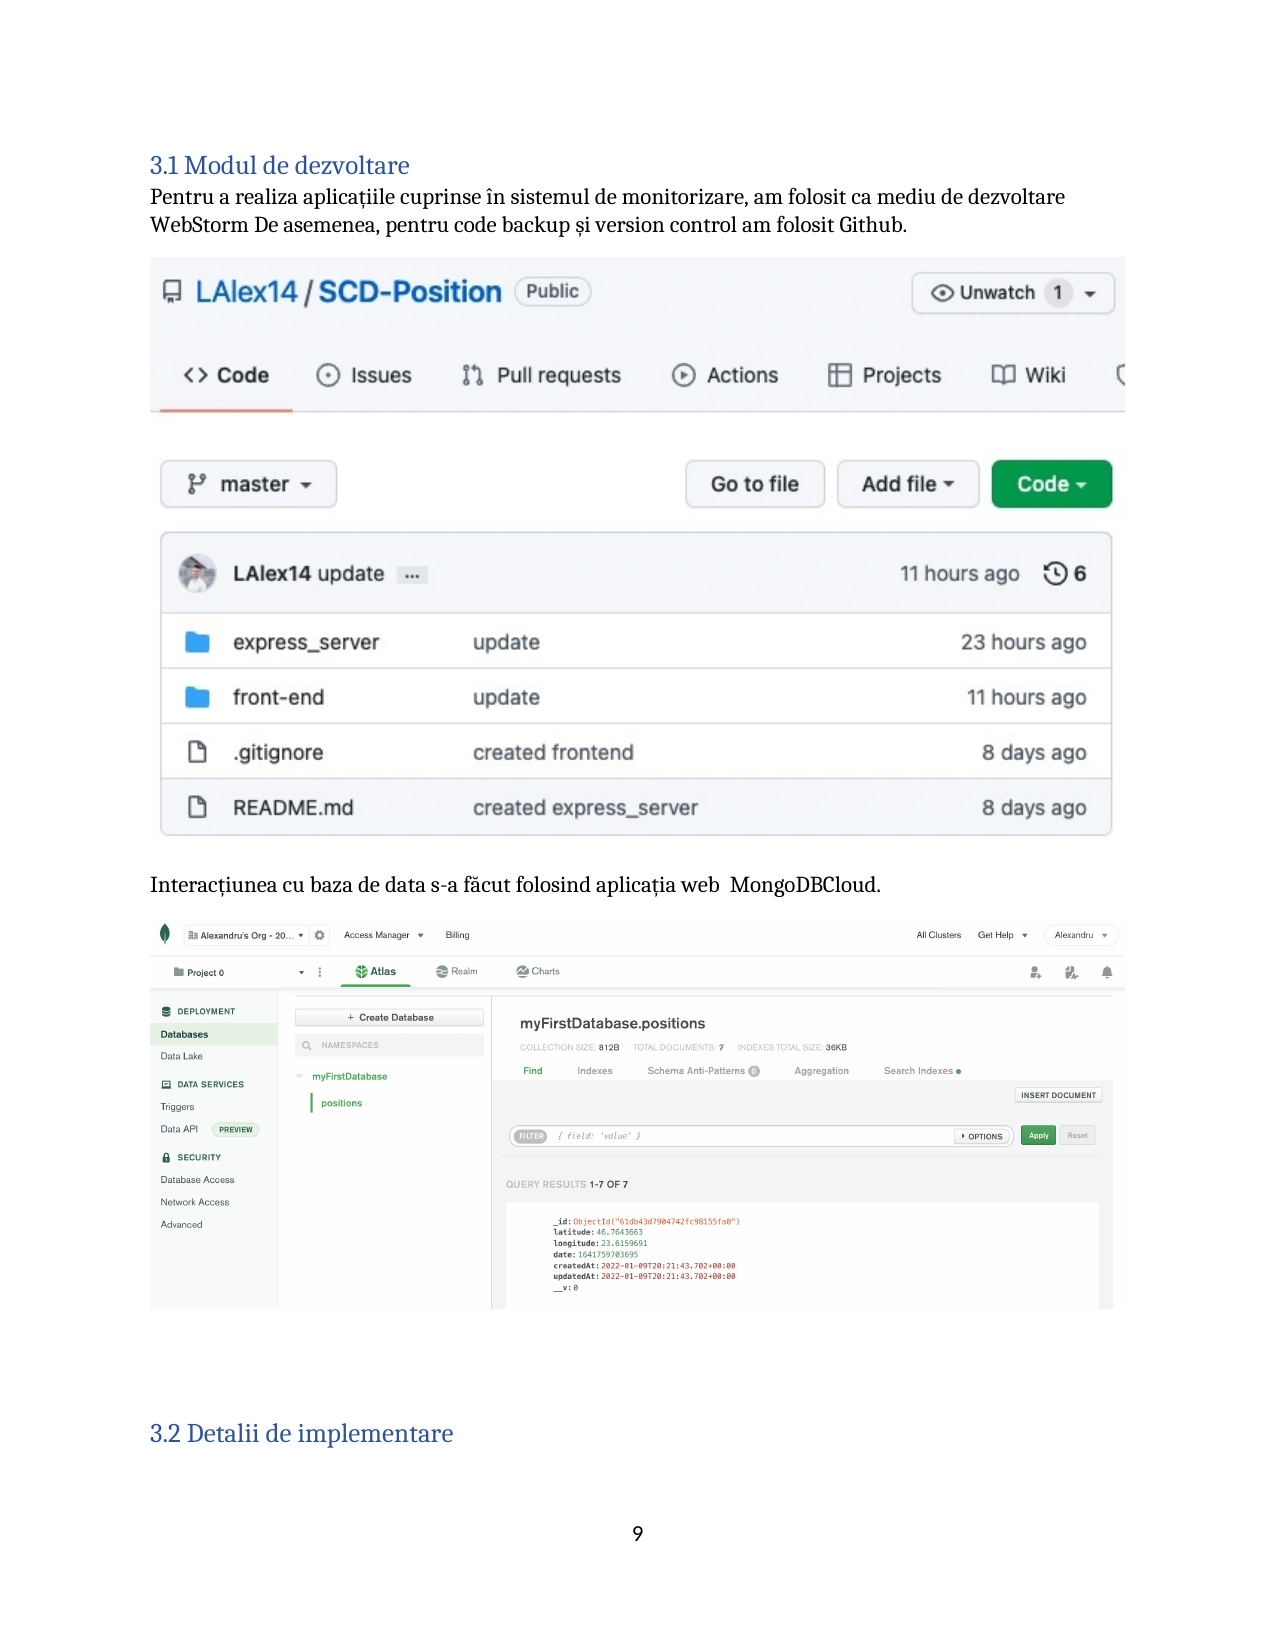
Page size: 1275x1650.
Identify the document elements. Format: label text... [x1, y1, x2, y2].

picture [150, 257, 1125, 854]
text Interacțiunea cu baza de data s-a făcut folosind aplicația web MongoDBCloud. [150, 872, 1125, 898]
text Pentru a realiza aplicațiile cuprinse în sistemul de monitorizare, am folosit ca mediu de dezvoltare WebStorm De asemenea, pentru code backup și version control am folosit Github. [150, 183, 1125, 238]
picture [150, 917, 1125, 1309]
subtitle 3.1 Modul de dezvoltare [150, 150, 1125, 181]
subtitle 3.2 Detalii de implementare [150, 1418, 1125, 1449]
